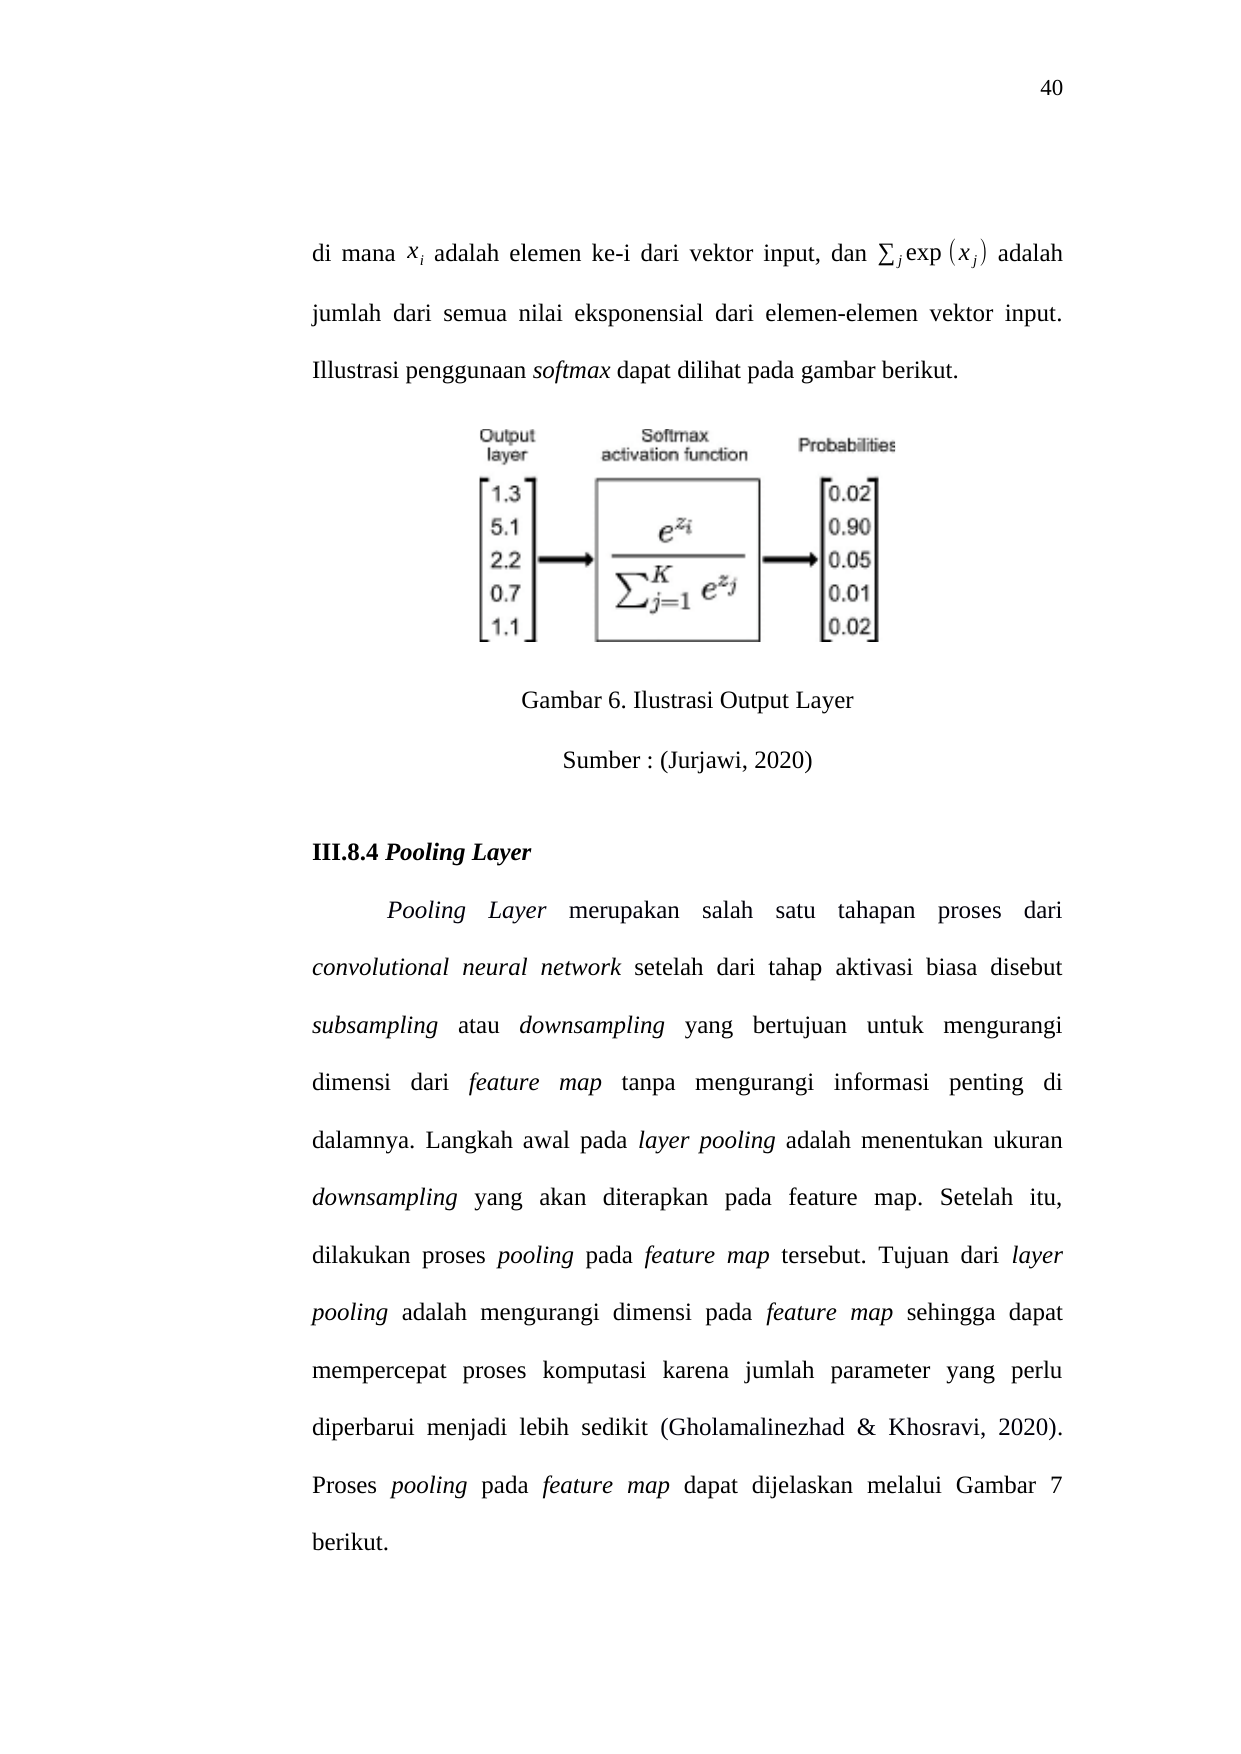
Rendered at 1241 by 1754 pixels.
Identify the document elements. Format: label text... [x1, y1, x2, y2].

text Gambar 6. Ilustrasi Output Layer [312, 685, 1063, 714]
list Pooling Layer merupakan salah satu tahapan proses dari convolutional neural network setelah dari tahap aktivasi biasa disebut subsampling atau downsampling yang bertujuan untuk mengurangi dimensi dari feature map tanpa mengurangi informasi penting di dalamnya. Langkah awal pada layer pooling adalah menentukan ukuran downsampling yang akan diterapkan pada feature map. Setelah itu, dilakukan proses pooling pada feature map tersebut. Tujuan dari layer pooling adalah mengurangi dimensi pada feature map sehingga dapat mempercepat proses komputasi karena jumlah parameter yang perlu diperbarui menjadi lebih sedikit . Proses pooling pada feature map dapat dijelaskan melalui Gambar 7 berikut. [312, 895, 1063, 1556]
subtitle Pooling Layer [312, 837, 1063, 866]
text di mana adalah elemen ke-i dari vektor input, dan adalah jumlah dari semua nilai eksponensial dari elemen-elemen vektor input. Illustrasi penggunaan softmax dapat dilihat pada gambar berikut. [312, 237, 1063, 384]
text Sumber : [312, 745, 1063, 773]
